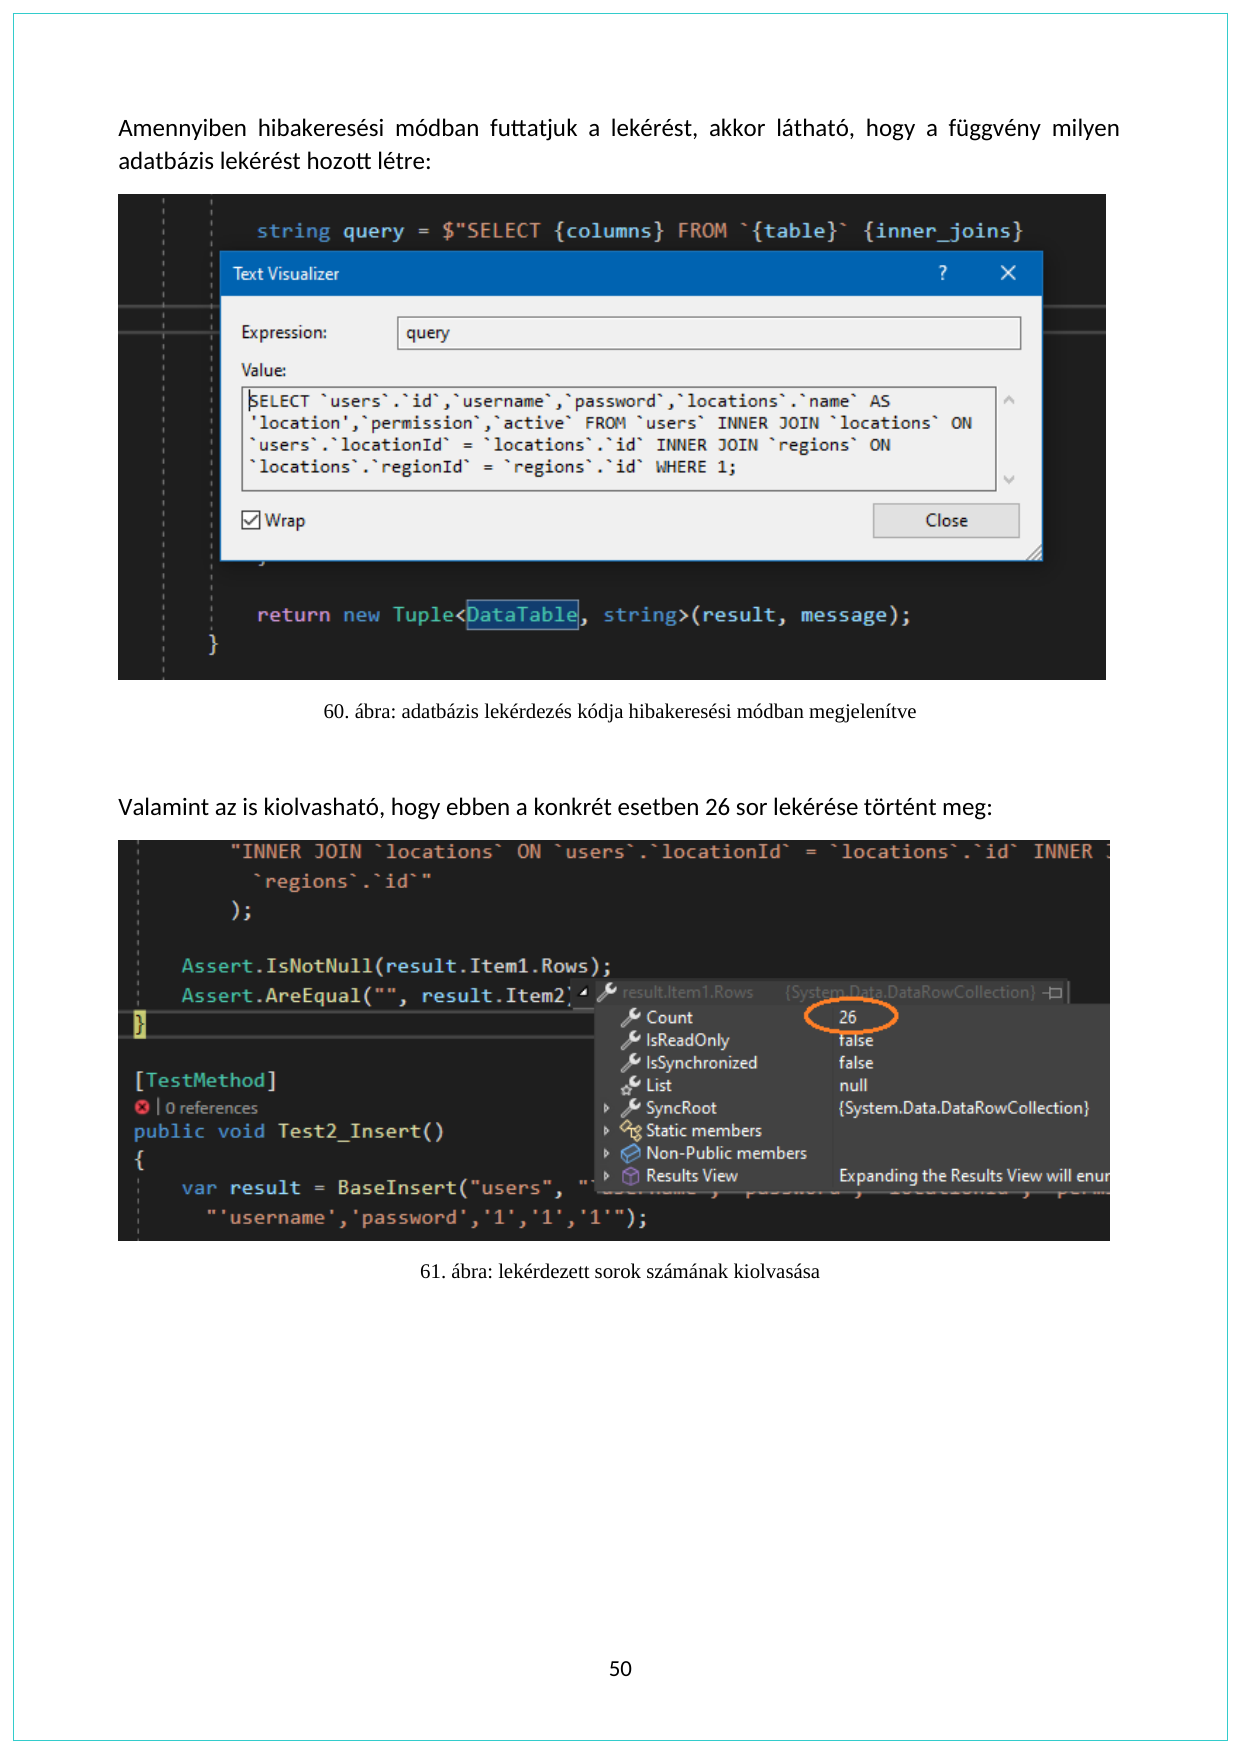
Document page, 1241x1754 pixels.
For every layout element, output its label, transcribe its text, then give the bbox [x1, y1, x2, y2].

text Valamint az is kiolvasható, hogy ebben a konkrét esetben 26 sor lekérése történt meg: [118, 791, 1122, 821]
text 61. ábra: lekérdezett sorok számának kiolvasása [118, 1259, 1122, 1283]
picture [118, 840, 1110, 1241]
text Amennyiben hibakeresési módban futtatjuk a lekérést, akkor látható, hogy a függvény milyen adatbázis lekérést hozott létre: [118, 112, 1122, 176]
picture [118, 194, 1106, 680]
text 60. ábra: adatbázis lekérdezés kódja hibakeresési módban megjelenítve [118, 699, 1122, 723]
